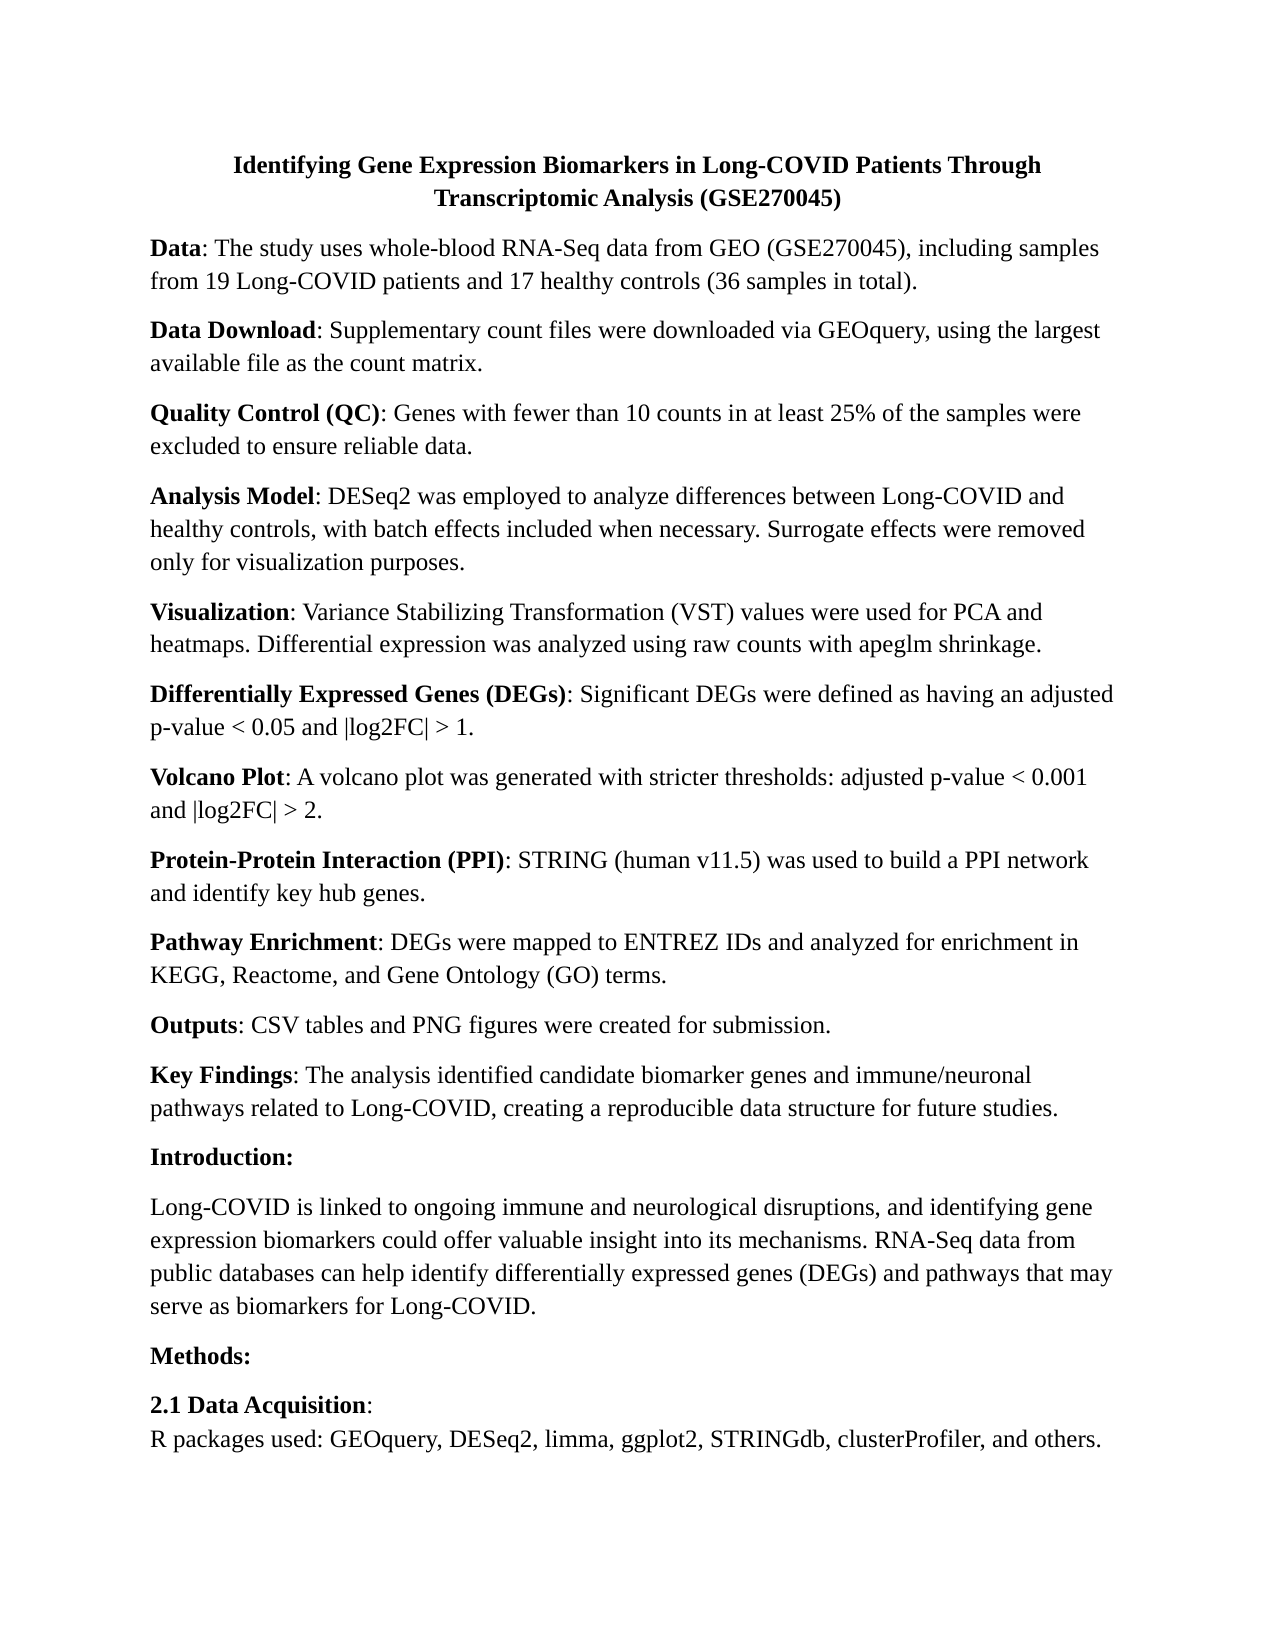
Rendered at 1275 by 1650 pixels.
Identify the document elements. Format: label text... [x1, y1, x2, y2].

text Identifying Gene Expression Biomarkers in Long-COVID Patients Through Transcriptomic Analysis (GSE270045) [150, 150, 1125, 212]
text Analysis Model: DESeq2 was employed to analyze differences between Long-COVID and healthy controls, with batch effects included when necessary. Surrogate effects were removed only for visualization purposes. [150, 481, 1125, 576]
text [150, 1391, 1125, 1452]
text Volcano Plot: A volcano plot was generated with stricter thresholds: adjusted p-value < 0.001 and |log2FC| > 2. [150, 762, 1125, 824]
text Quality Control (QC): Genes with fewer than 10 counts in at least 25% of the samples were excluded to ensure reliable data. [150, 398, 1125, 460]
text Protein-Protein Interaction (PPI): STRING (human v11.5) was used to build a PPI network and identify key hub genes. [150, 845, 1125, 906]
text Outputs: CSV tables and PNG figures were created for submission. [150, 1010, 1125, 1039]
text Methods: [150, 1341, 1125, 1370]
text Differentially Expressed Genes (DEGs): Significant DEGs were defined as having an adjusted p-value < 0.05 and |log2FC| > 1. [150, 679, 1125, 741]
text Long-COVID is linked to ongoing immune and neurological disruptions, and identifying gene expression biomarkers could offer valuable insight into its mechanisms. RNA-Seq data from public databases can help identify differentially expressed genes (DEGs) and pathways that may serve as biomarkers for Long-COVID. [150, 1192, 1125, 1320]
text Data Download: Supplementary count files were downloaded via GEOquery, using the largest available file as the count matrix. [150, 315, 1125, 377]
text Visualization: Variance Stabilizing Transformation (VST) values were used for PCA and heatmaps. Differential expression was analyzed using raw counts with apeglm shrinkage. [150, 597, 1125, 658]
text Key Findings: The analysis identified candidate biomarker genes and immune/neuronal pathways related to Long-COVID, creating a reproducible data structure for future studies. [150, 1060, 1125, 1122]
text Introduction: [150, 1142, 1125, 1171]
text Pathway Enrichment: DEGs were mapped to ENTREZ IDs and analyzed for enrichment in KEGG, Reactome, and Gene Ontology (GO) terms. [150, 927, 1125, 989]
text Data: The study uses whole-blood RNA-Seq data from GEO (GSE270045), including samples from 19 Long-COVID patients and 17 healthy controls (36 samples in total). [150, 233, 1125, 294]
